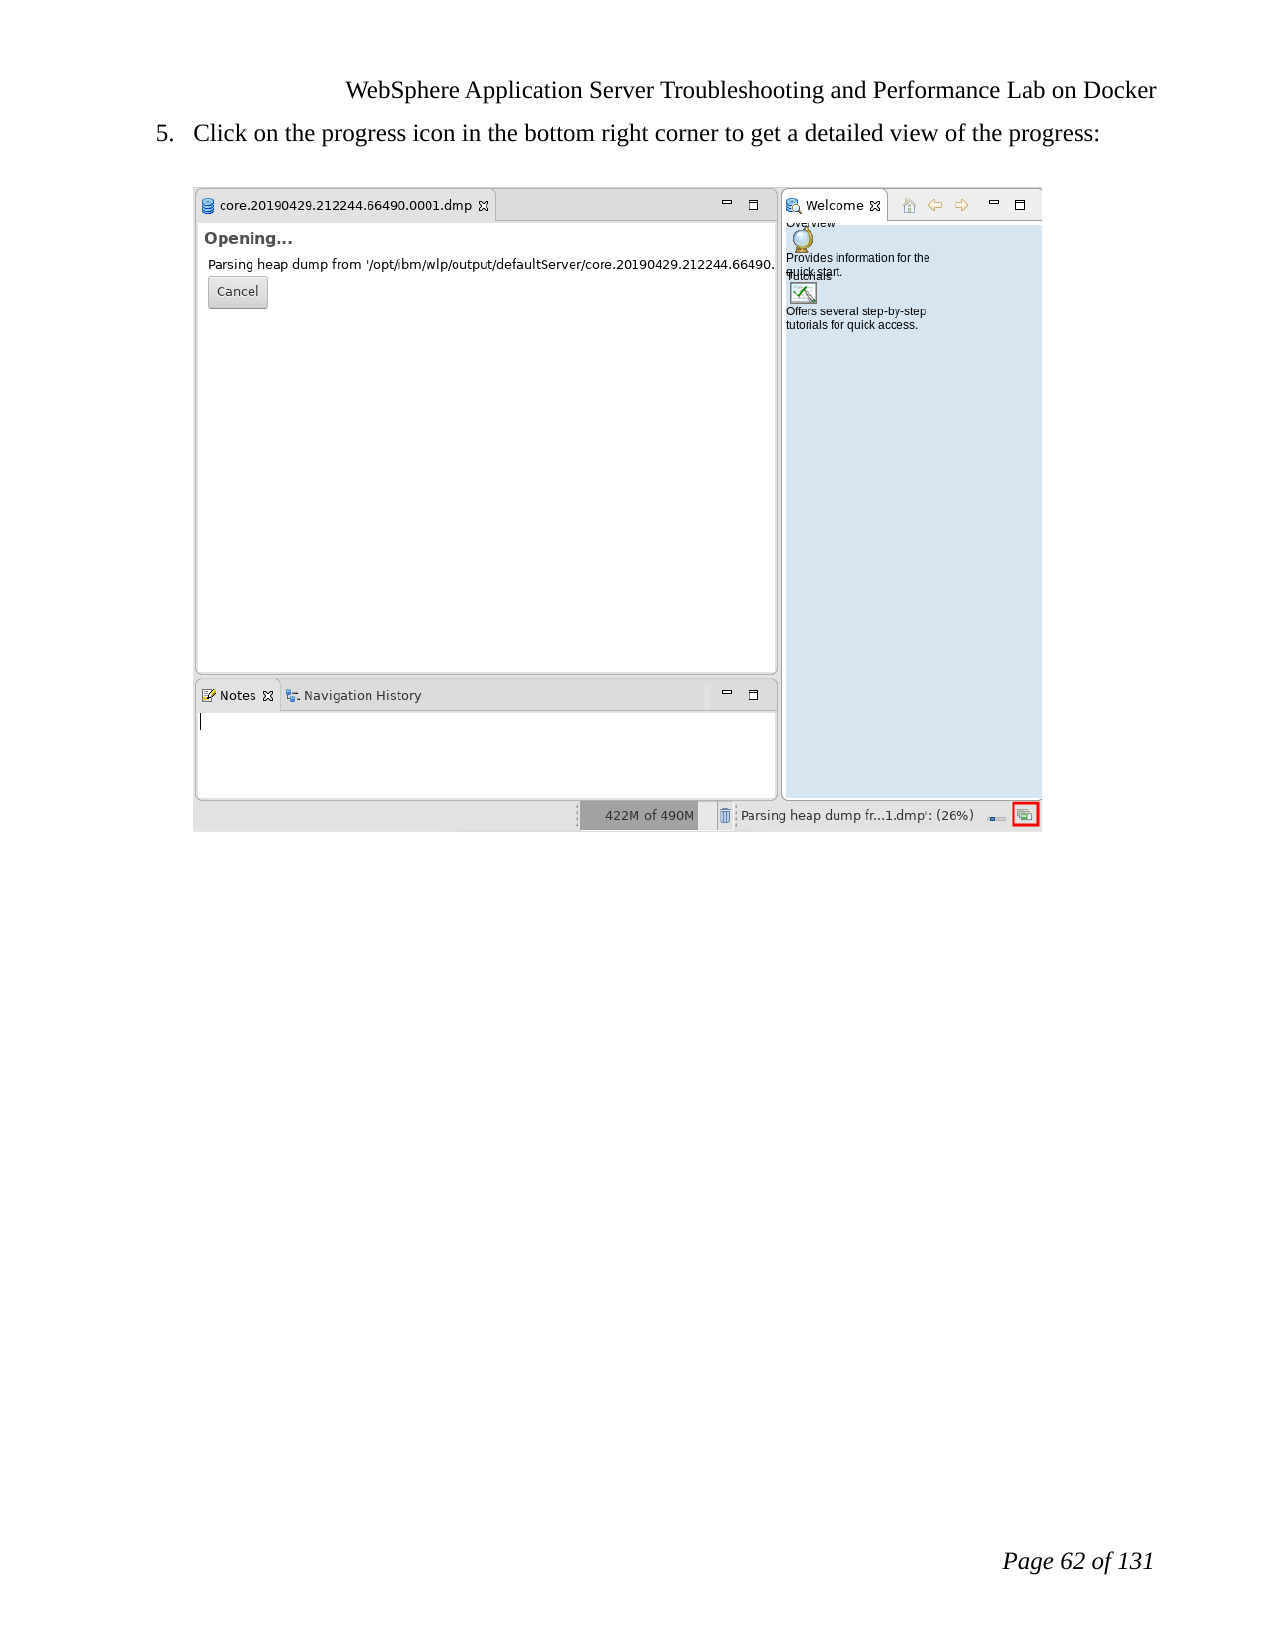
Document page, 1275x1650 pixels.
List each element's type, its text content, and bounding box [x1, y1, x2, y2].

picture [193, 187, 1043, 832]
